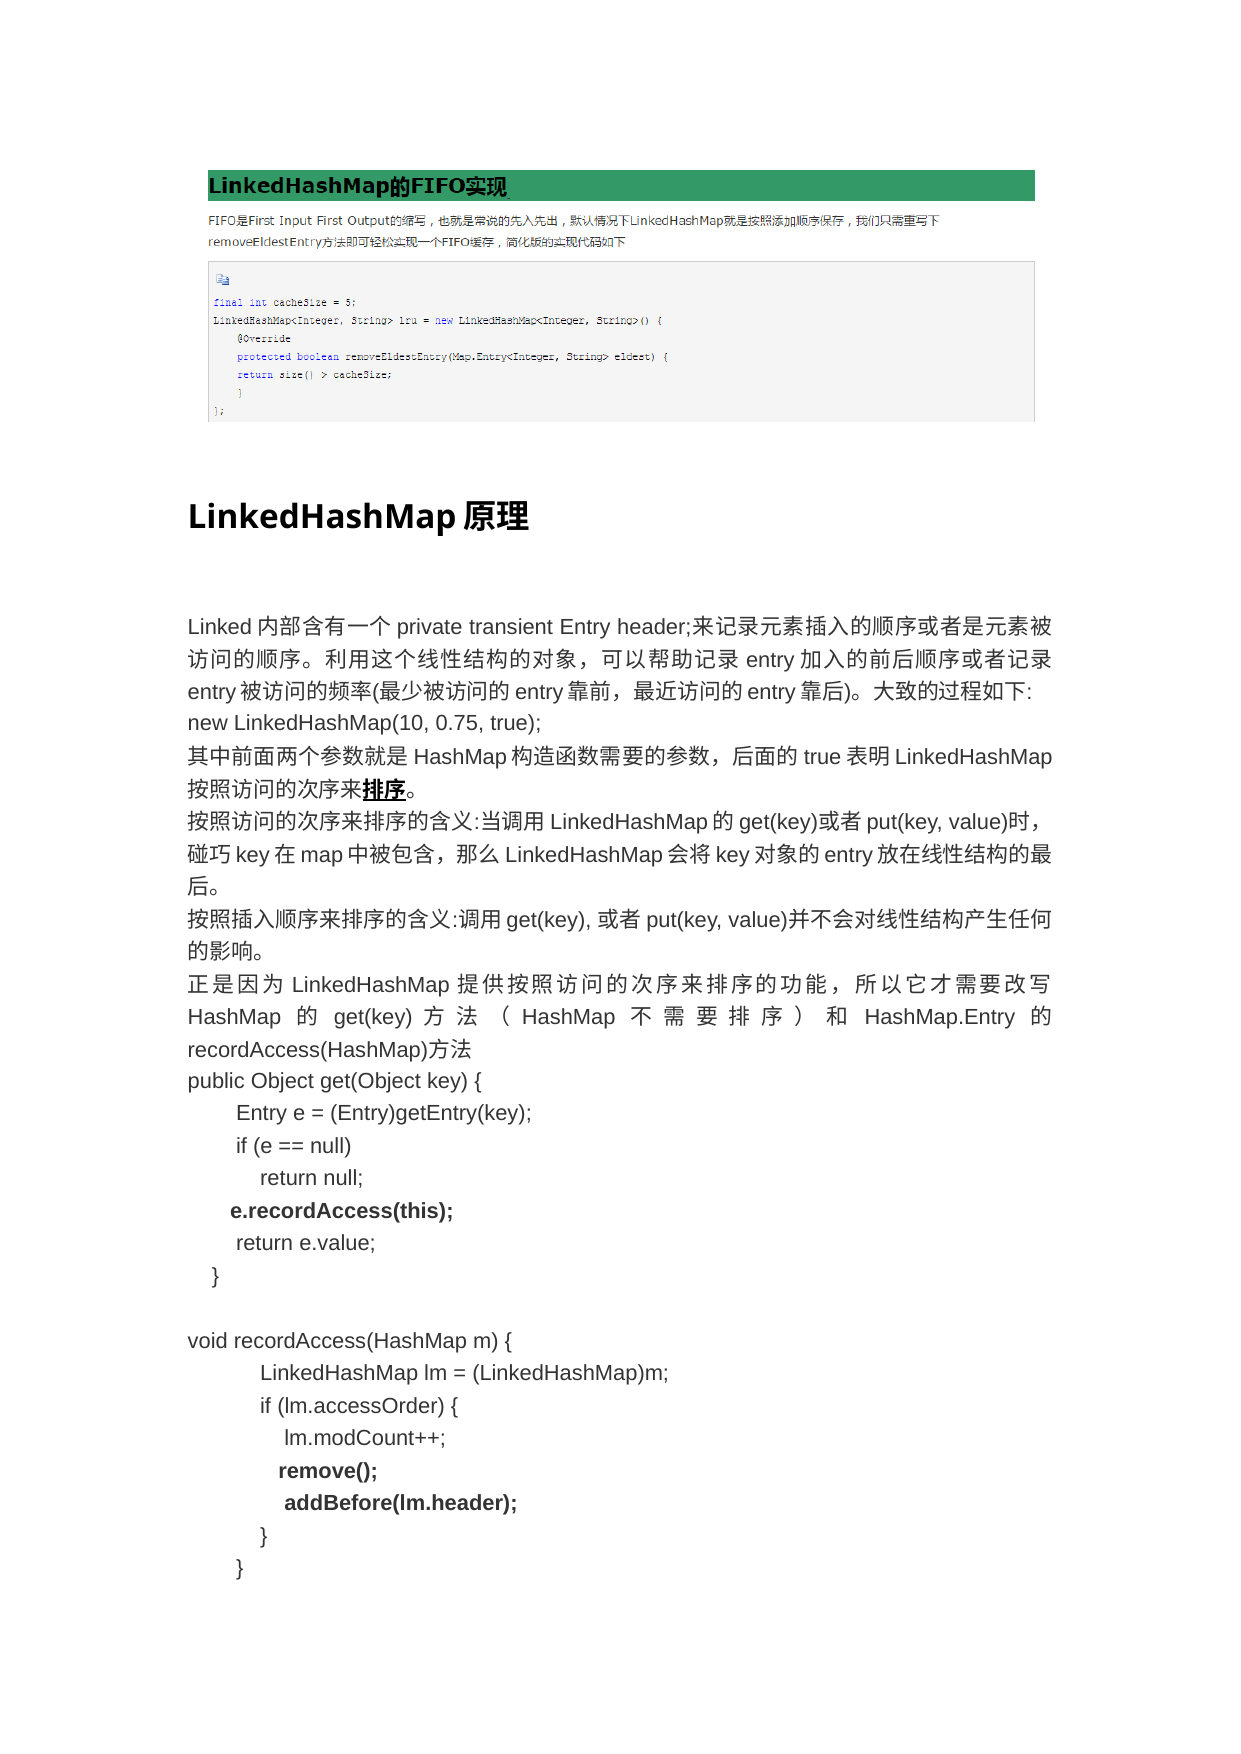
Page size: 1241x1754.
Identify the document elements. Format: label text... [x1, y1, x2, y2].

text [187, 966, 1053, 1584]
text new LinkedHashMap(10, 0.75, true); 其中前面两个参数就是HashMap构造函数需要的参数，后面的true表明LinkedHashMap按照访问的次序来排序。 按照访问的次序来排序的含义:当调用LinkedHashMap的get(key)或者put(key, value)时，碰巧key在map中被包含，那么LinkedHashMap会将key对象的entry放在线性结构的最后。 按照插入顺序来排序的含义:调用get(key), 或者put(key, value)并不会对线性结构产生任何的影响。 [187, 706, 1053, 966]
picture [187, 162, 1053, 422]
subtitle LinkedHashMap原理 [187, 482, 1053, 547]
text Linked内部含有一个private transient Entry header;来记录元素插入的顺序或者是元素被访问的顺序。利用这个线性结构的对象，可以帮助记录entry加入的前后顺序或者记录entry被访问的频率(最少被访问的entry靠前，最近访问的entry靠后)。大致的过程如下: [187, 609, 1053, 706]
